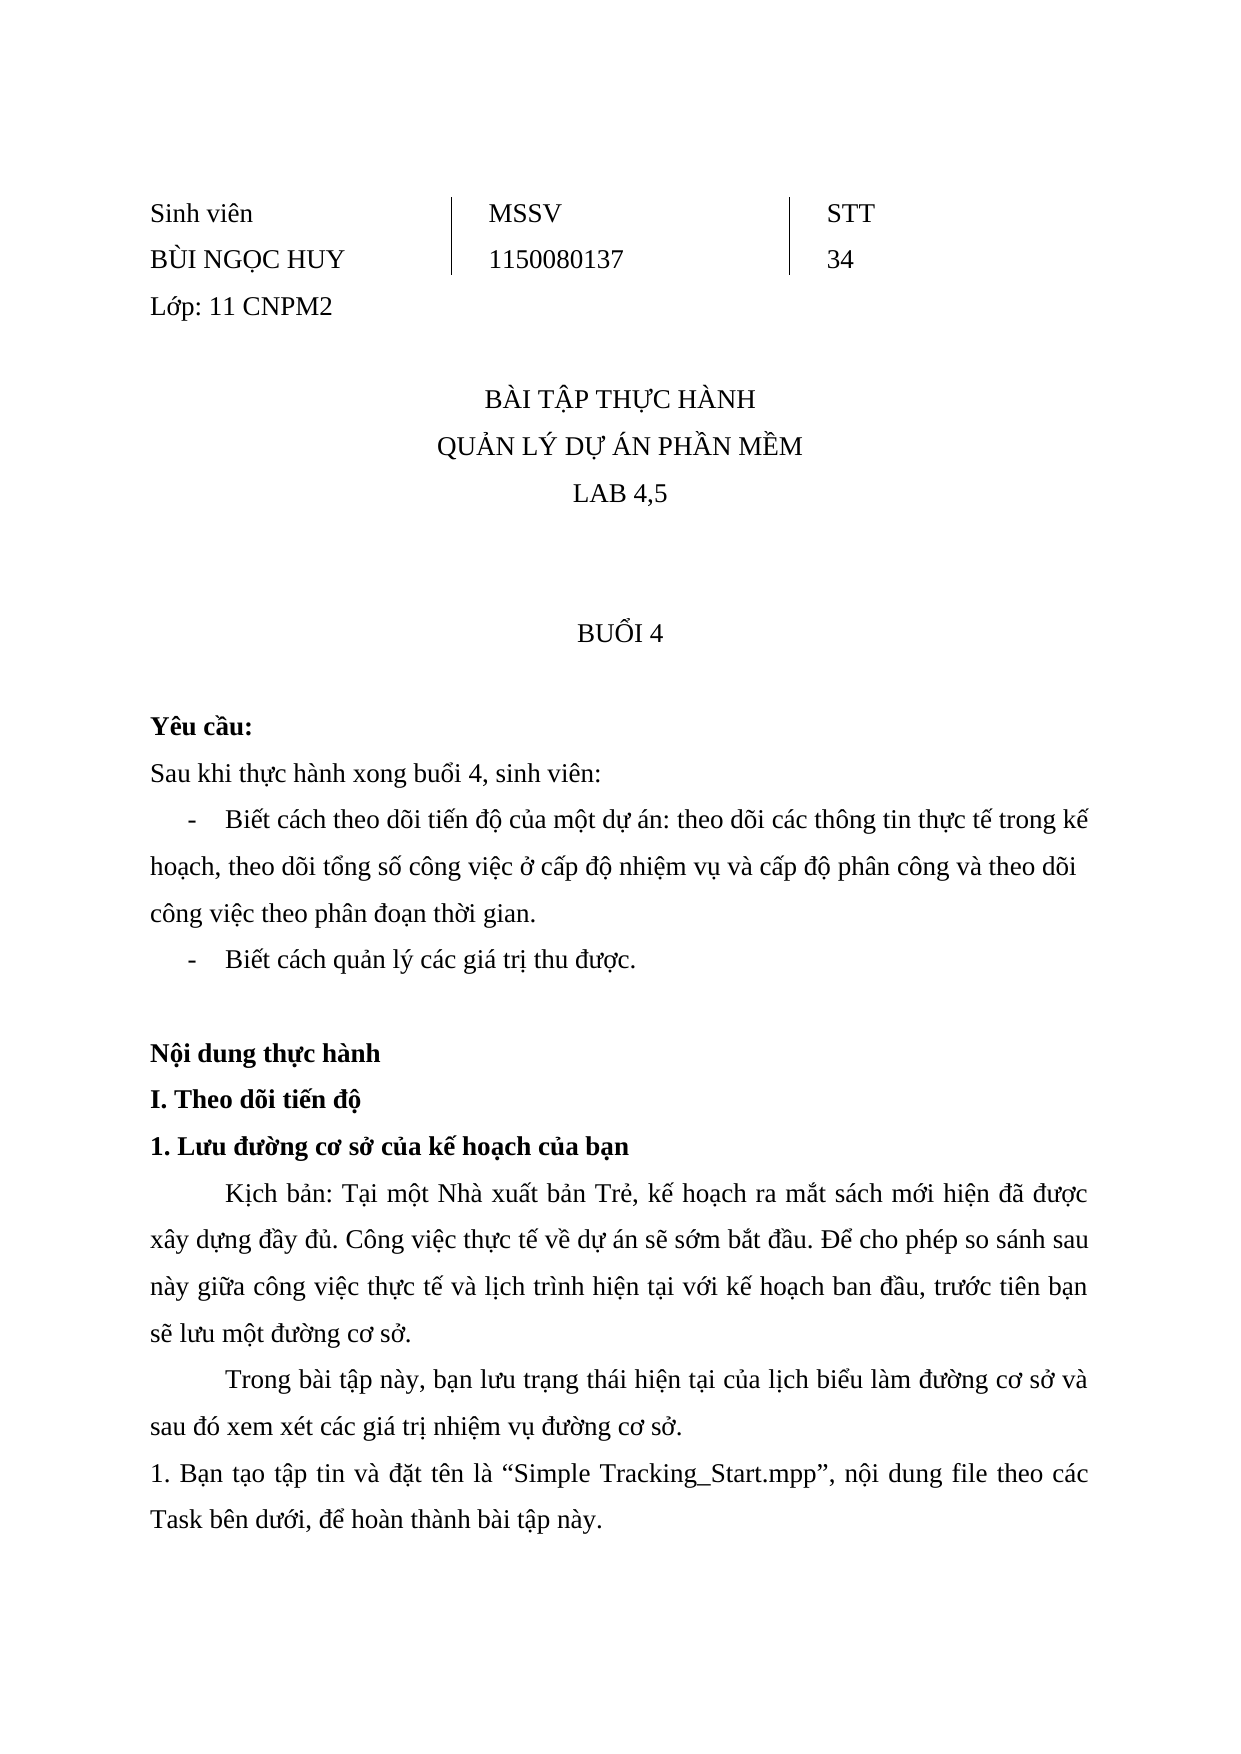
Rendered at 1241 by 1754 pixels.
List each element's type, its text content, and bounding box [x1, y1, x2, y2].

text Sau khi thực hành xong buổi 4, sinh viên: [150, 757, 1090, 788]
text STT [827, 197, 1090, 228]
text 1. Bạn tạo tập tin và đặt tên là “Simple Tracking_Start.mpp”, nội dung file theo các Task bên dưới, để hoàn thành bài tập này. [150, 1457, 1090, 1534]
text LAB 4,5 [150, 477, 1090, 508]
text hoạch, theo dõi tổng số công việc ở cấp độ nhiệm vụ và cấp độ phân công và theo dõi công việc theo phân đoạn thời gian. [150, 850, 1090, 928]
text Trong bài tập này, bạn lưu trạng thái hiện tại của lịch biểu làm đường cơ sở và sau đó xem xét các giá trị nhiệm vụ đường cơ sở. [150, 1363, 1090, 1441]
text Yêu cầu: [150, 710, 1090, 741]
text Lớp: 11 CNPM2 [150, 290, 1090, 321]
text Kịch bản: Tại một Nhà xuất bản Trẻ, kế hoạch ra mắt sách mới hiện đã được xây dựng đầy đủ. Công việc thực tế về dự án sẽ sớm bắt đầu. Để cho phép so sánh sau này giữa công việc thực tế và lịch trình hiện tại với kế hoạch ban đầu, trước tiên bạn sẽ lưu một đường cơ sở. [150, 1177, 1090, 1348]
text QUẢN LÝ DỰ ÁN PHẦN MỀM [150, 430, 1090, 461]
text 34 [827, 243, 1090, 274]
text BÀI TẬP THỰC HÀNH [150, 383, 1090, 414]
list Biết cách quản lý các giá trị thu được. [187, 943, 1090, 974]
text 1. Lưu đường cơ sở của kế hoạch của bạn [150, 1130, 1090, 1161]
text BÙI NGỌC HUY [150, 243, 413, 274]
text I. Theo dõi tiến độ [150, 1083, 1090, 1114]
text BUỔI 4 [150, 617, 1090, 648]
text Nội dung thực hành [150, 1037, 1090, 1068]
text Sinh viên [150, 197, 413, 228]
list Biết cách theo dõi tiến độ của một dự án: theo dõi các thông tin thực tế trong kế [187, 803, 1090, 834]
text 1150080137 [488, 243, 752, 274]
text MSSV [488, 197, 752, 228]
